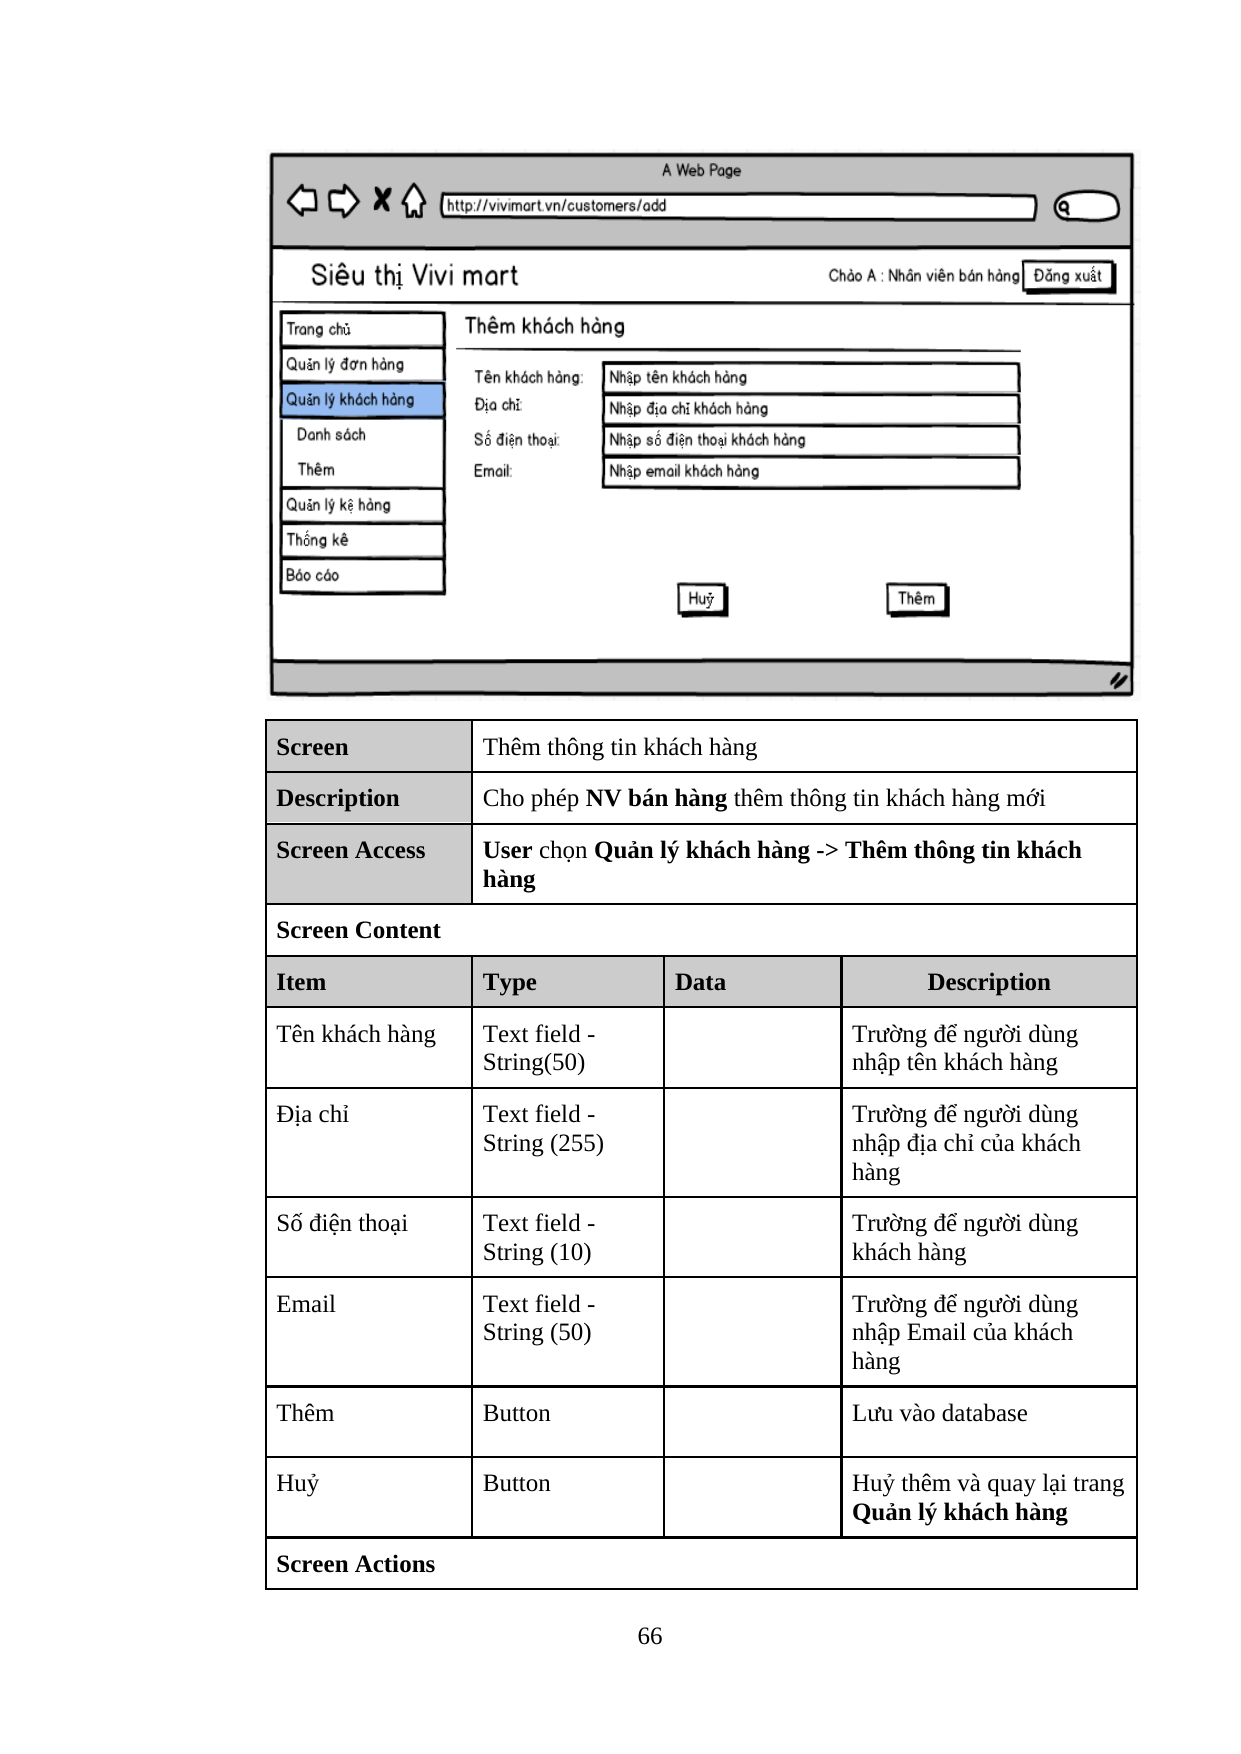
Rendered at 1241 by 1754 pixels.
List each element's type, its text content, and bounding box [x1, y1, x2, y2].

table_cell Cho phép NV bán hàng thêm thông tin khách hàng mới [473, 773, 1136, 822]
table_cell Text field - String (255) [473, 1089, 663, 1196]
table_cell Item [267, 957, 471, 1006]
table_cell Lưu vào database [843, 1388, 1136, 1456]
table_cell Description [267, 773, 471, 822]
table_cell User chọn Quản lý khách hàng -> Thêm thông tin khách hàng [473, 825, 1136, 903]
table_cell [665, 1008, 840, 1087]
table_cell Screen Actions [267, 1539, 1136, 1588]
table_cell Trường để người dùng nhập địa chỉ của khách hàng [843, 1089, 1136, 1196]
table_cell [665, 1388, 840, 1456]
table_header Thêm thông tin khách hàng [473, 721, 1136, 771]
table_cell [665, 1278, 840, 1385]
table_cell Screen Content [267, 905, 1136, 954]
table_cell Type [473, 957, 663, 1006]
picture [265, 149, 1141, 701]
table_cell Huỷ [267, 1458, 471, 1536]
table_cell [665, 1089, 840, 1196]
table_cell Trường để người dùng nhập Email của khách hàng [843, 1278, 1136, 1385]
table_header Screen [267, 721, 471, 771]
table_cell Email [267, 1278, 471, 1385]
table_cell Trường để người dùng nhập tên khách hàng [843, 1008, 1136, 1087]
table_cell Text field - String(50) [473, 1008, 663, 1087]
table_cell Địa chỉ [267, 1089, 471, 1196]
table_cell Screen Access [267, 825, 471, 903]
table_cell Description [843, 957, 1136, 1006]
table_cell Huỷ thêm và quay lại trang Quản lý khách hàng [843, 1458, 1136, 1536]
table_cell Text field - String (50) [473, 1278, 663, 1385]
table_cell Text field - String (10) [473, 1198, 663, 1276]
table_cell Trường để người dùng khách hàng [843, 1198, 1136, 1276]
table_cell Số điện thoại [267, 1198, 471, 1276]
table_cell Data [665, 957, 840, 1006]
table_cell Thêm [267, 1388, 471, 1456]
table_cell [665, 1458, 840, 1536]
table_cell Tên khách hàng [267, 1008, 471, 1087]
table_cell [665, 1198, 840, 1276]
table_cell Button [473, 1388, 663, 1456]
table_cell Button [473, 1458, 663, 1536]
